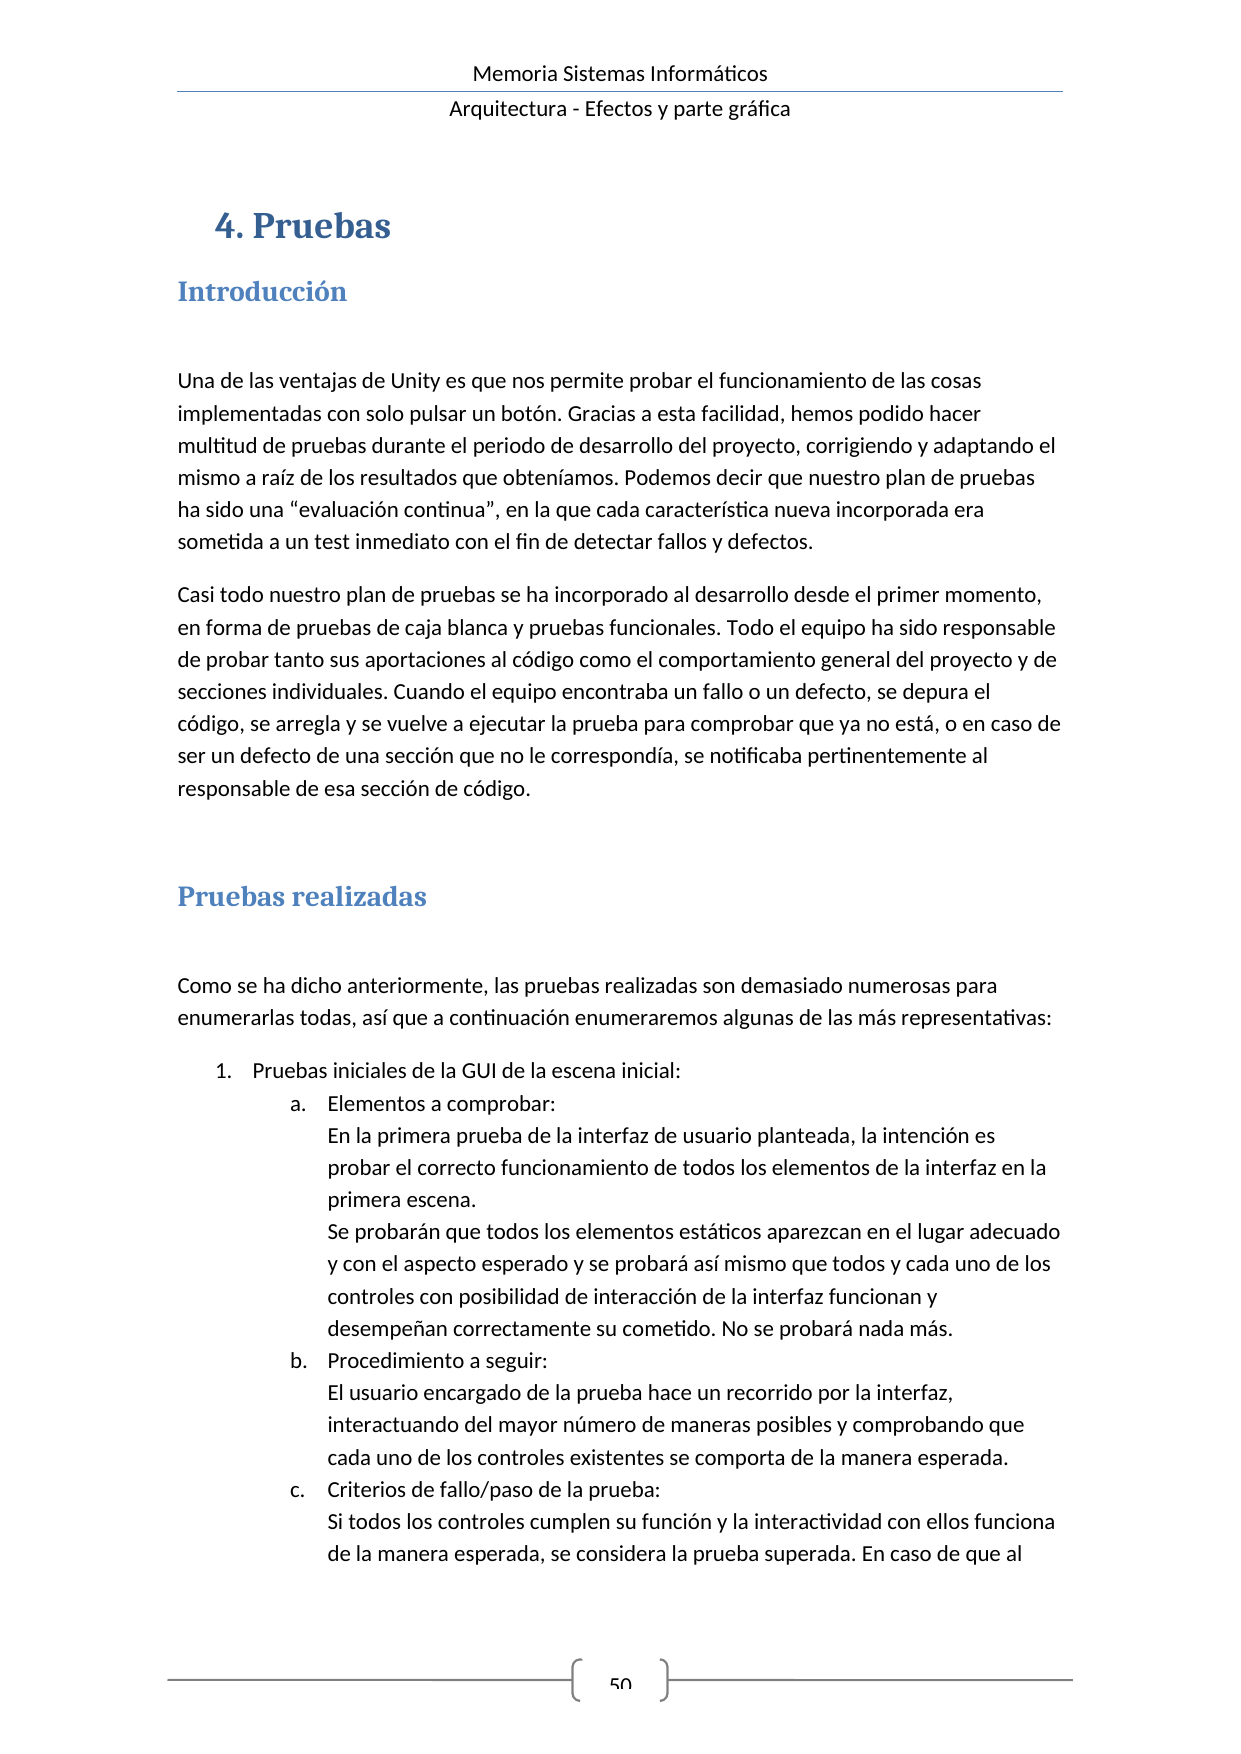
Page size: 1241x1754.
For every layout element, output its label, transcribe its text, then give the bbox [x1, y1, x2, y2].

list En la primera prueba de la interfaz de usuario planteada, la intención es probar el correcto funcionamiento de todos los elementos de la interfaz en la primera escena. [327, 1121, 1063, 1213]
text Una de las ventajas de Unity es que nos permite probar el funcionamiento de las cosas implementadas con solo pulsar un botón. Gracias a esta facilidad, hemos podido hacer multitud de pruebas durante el periodo de desarrollo del proyecto, corrigiendo y adaptando el mismo a raíz de los resultados que obteníamos. Podemos decir que nuestro plan de pruebas ha sido una “evaluación continua”, en la que cada característica nueva incorporada era sometida a un test inmediato con el fin de detectar fallos y defectos. [177, 367, 1063, 556]
list El usuario encargado de la prueba hace un recorrido por la interfaz, interactuando del mayor número de maneras posibles y comprobando que cada uno de los controles existentes se comporta de la manera esperada. [327, 1378, 1063, 1471]
list Pruebas iniciales de la GUI de la escena inicial: [215, 1056, 1063, 1084]
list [327, 1507, 1063, 1567]
list Se probarán que todos los elementos estáticos aparezcan en el lugar adecuado y con el aspecto esperado y se probará así mismo que todos y cada uno de los controles con posibilidad de interacción de la interfaz funcionan y desempeñan correctamente su cometido. No se probará nada más. [327, 1217, 1063, 1342]
subtitle Pruebas realizadas [177, 880, 1063, 913]
subtitle Pruebas [215, 204, 1063, 248]
list Criterios de fallo/paso de la prueba: [290, 1475, 1063, 1503]
list Elementos a comprobar: [290, 1089, 1063, 1117]
subtitle Introducción [177, 275, 1063, 308]
text Casi todo nuestro plan de pruebas se ha incorporado al desarrollo desde el primer momento, en forma de pruebas de caja blanca y pruebas funcionales. Todo el equipo ha sido responsable de probar tanto sus aportaciones al código como el comportamiento general del proyecto y de secciones individuales. Cuando el equipo encontraba un fallo o un defecto, se depura el código, se arregla y se vuelve a ejecutar la prueba para comprobar que ya no está, o en caso de ser un defecto de una sección que no le correspondía, se notificaba pertinentemente al responsable de esa sección de código. [177, 581, 1063, 802]
text Como se ha dicho anteriormente, las pruebas realizadas son demasiado numerosas para enumerarlas todas, así que a continuación enumeraremos algunas de las más representativas: [177, 971, 1063, 1031]
list Procedimiento a seguir: [290, 1346, 1063, 1374]
